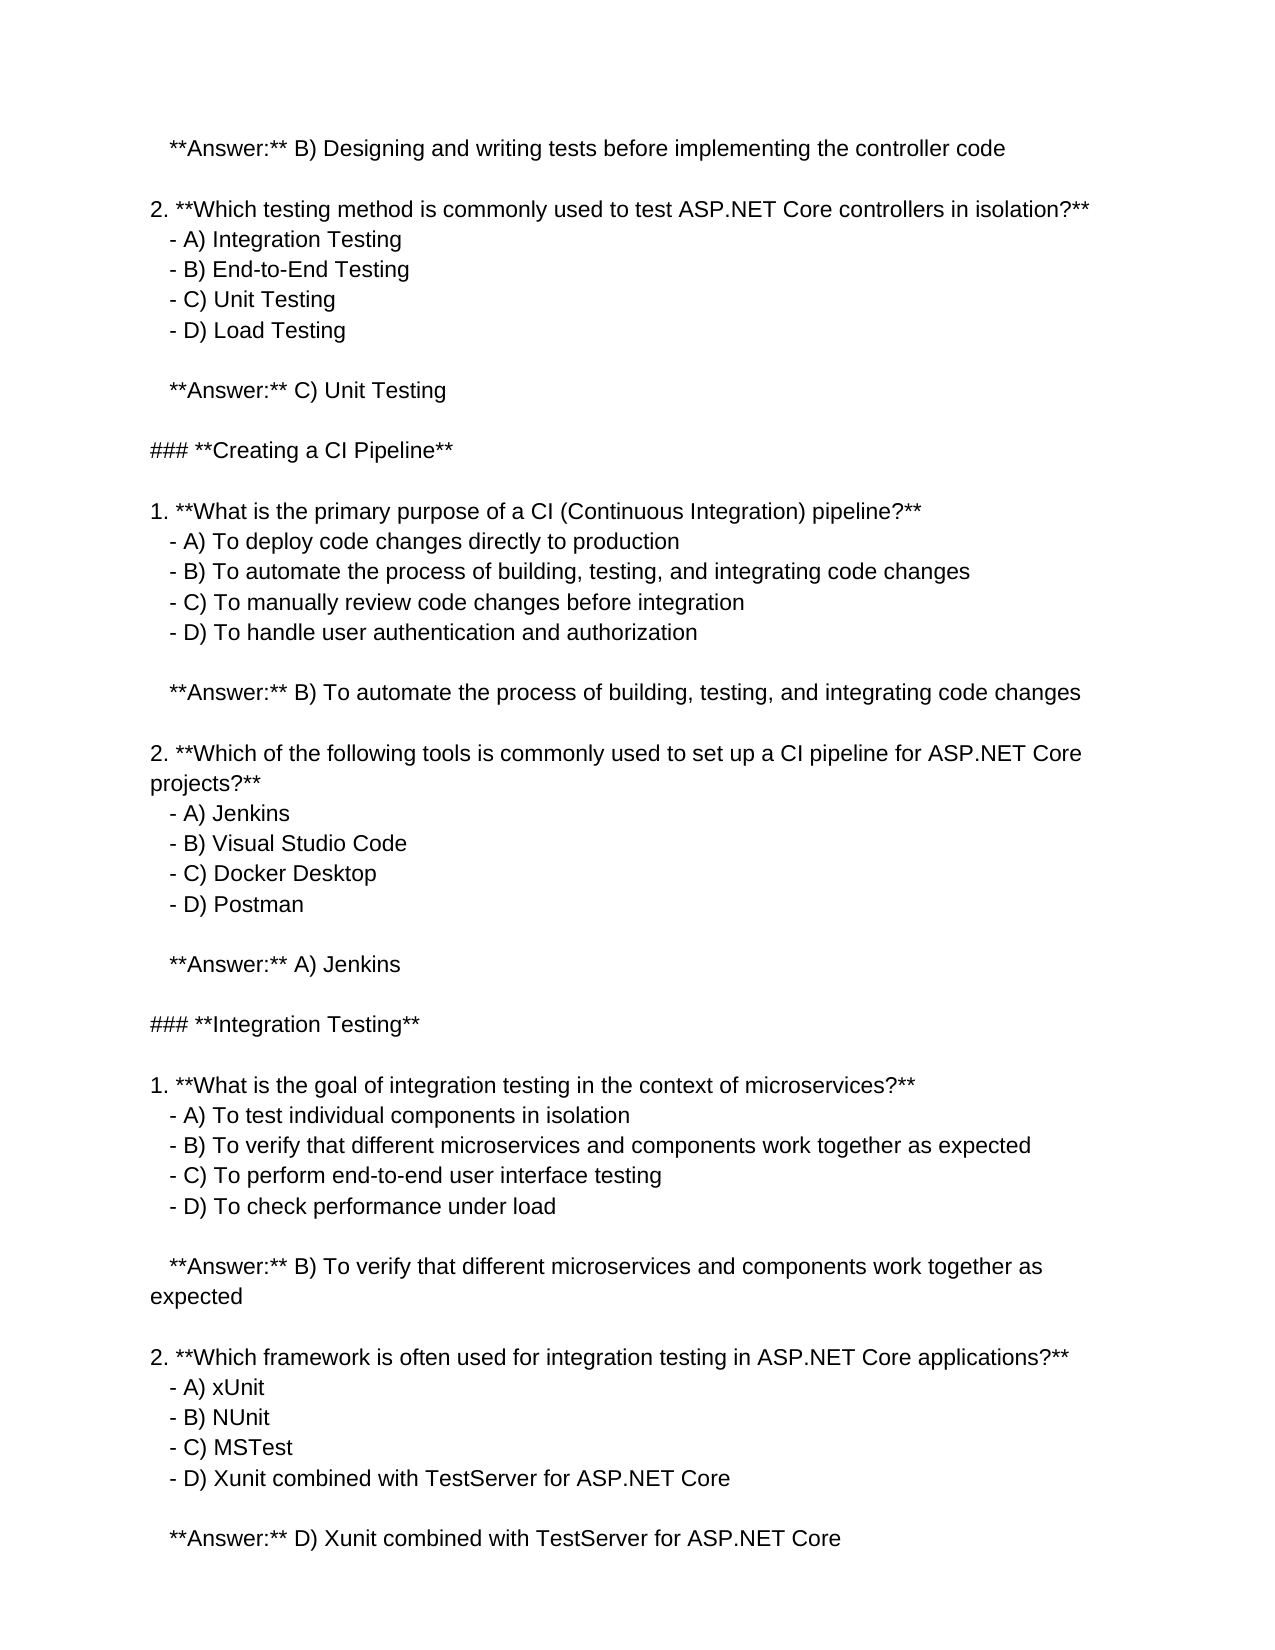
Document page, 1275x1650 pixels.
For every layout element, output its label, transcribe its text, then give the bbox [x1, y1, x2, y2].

text - C) To perform end-to-end user interface testing [150, 1162, 1125, 1189]
text **Answer:** B) To automate the process of building, testing, and integrating code changes [150, 679, 1125, 706]
text 2. **Which of the following tools is commonly used to set up a CI pipeline for ASP.NET Core projects?** [150, 739, 1125, 796]
text ### **Creating a CI Pipeline** [150, 437, 1125, 464]
text - B) End-to-End Testing [150, 256, 1125, 283]
text - C) Unit Testing [150, 286, 1125, 313]
text - D) Xunit combined with TestServer for ASP.NET Core [150, 1464, 1125, 1491]
text - C) To manually review code changes before integration [150, 588, 1125, 615]
text - D) To check performance under load [150, 1193, 1125, 1219]
text - B) To verify that different microservices and components work together as expected [150, 1132, 1125, 1159]
text - C) MSTest [150, 1434, 1125, 1461]
text **Answer:** C) Unit Testing [150, 377, 1125, 403]
text - A) Jenkins [150, 800, 1125, 826]
text - D) To handle user authentication and authorization [150, 619, 1125, 645]
text 1. **What is the goal of integration testing in the context of microservices?** [150, 1072, 1125, 1098]
text - A) To deploy code changes directly to production [150, 528, 1125, 554]
text **Answer:** B) To verify that different microservices and components work together as expected [150, 1253, 1125, 1310]
text - B) Visual Studio Code [150, 830, 1125, 857]
text 2. **Which testing method is commonly used to test ASP.NET Core controllers in isolation?** [150, 196, 1125, 222]
text - A) xUnit [150, 1374, 1125, 1400]
text - D) Postman [150, 891, 1125, 917]
text - A) To test individual components in isolation [150, 1102, 1125, 1128]
text ### **Integration Testing** [150, 1011, 1125, 1038]
text **Answer:** A) Jenkins [150, 951, 1125, 977]
text - C) Docker Desktop [150, 860, 1125, 887]
text **Answer:** D) Xunit combined with TestServer for ASP.NET Core [150, 1525, 1125, 1551]
text 2. **Which framework is often used for integration testing in ASP.NET Core applications?** [150, 1344, 1125, 1370]
text 1. **What is the primary purpose of a CI (Continuous Integration) pipeline?** [150, 498, 1125, 524]
text - B) NUnit [150, 1404, 1125, 1431]
text - A) Integration Testing [150, 226, 1125, 252]
text - B) To automate the process of building, testing, and integrating code changes [150, 558, 1125, 585]
text - D) Load Testing [150, 317, 1125, 343]
text **Answer:** B) Designing and writing tests before implementing the controller code [150, 135, 1125, 162]
